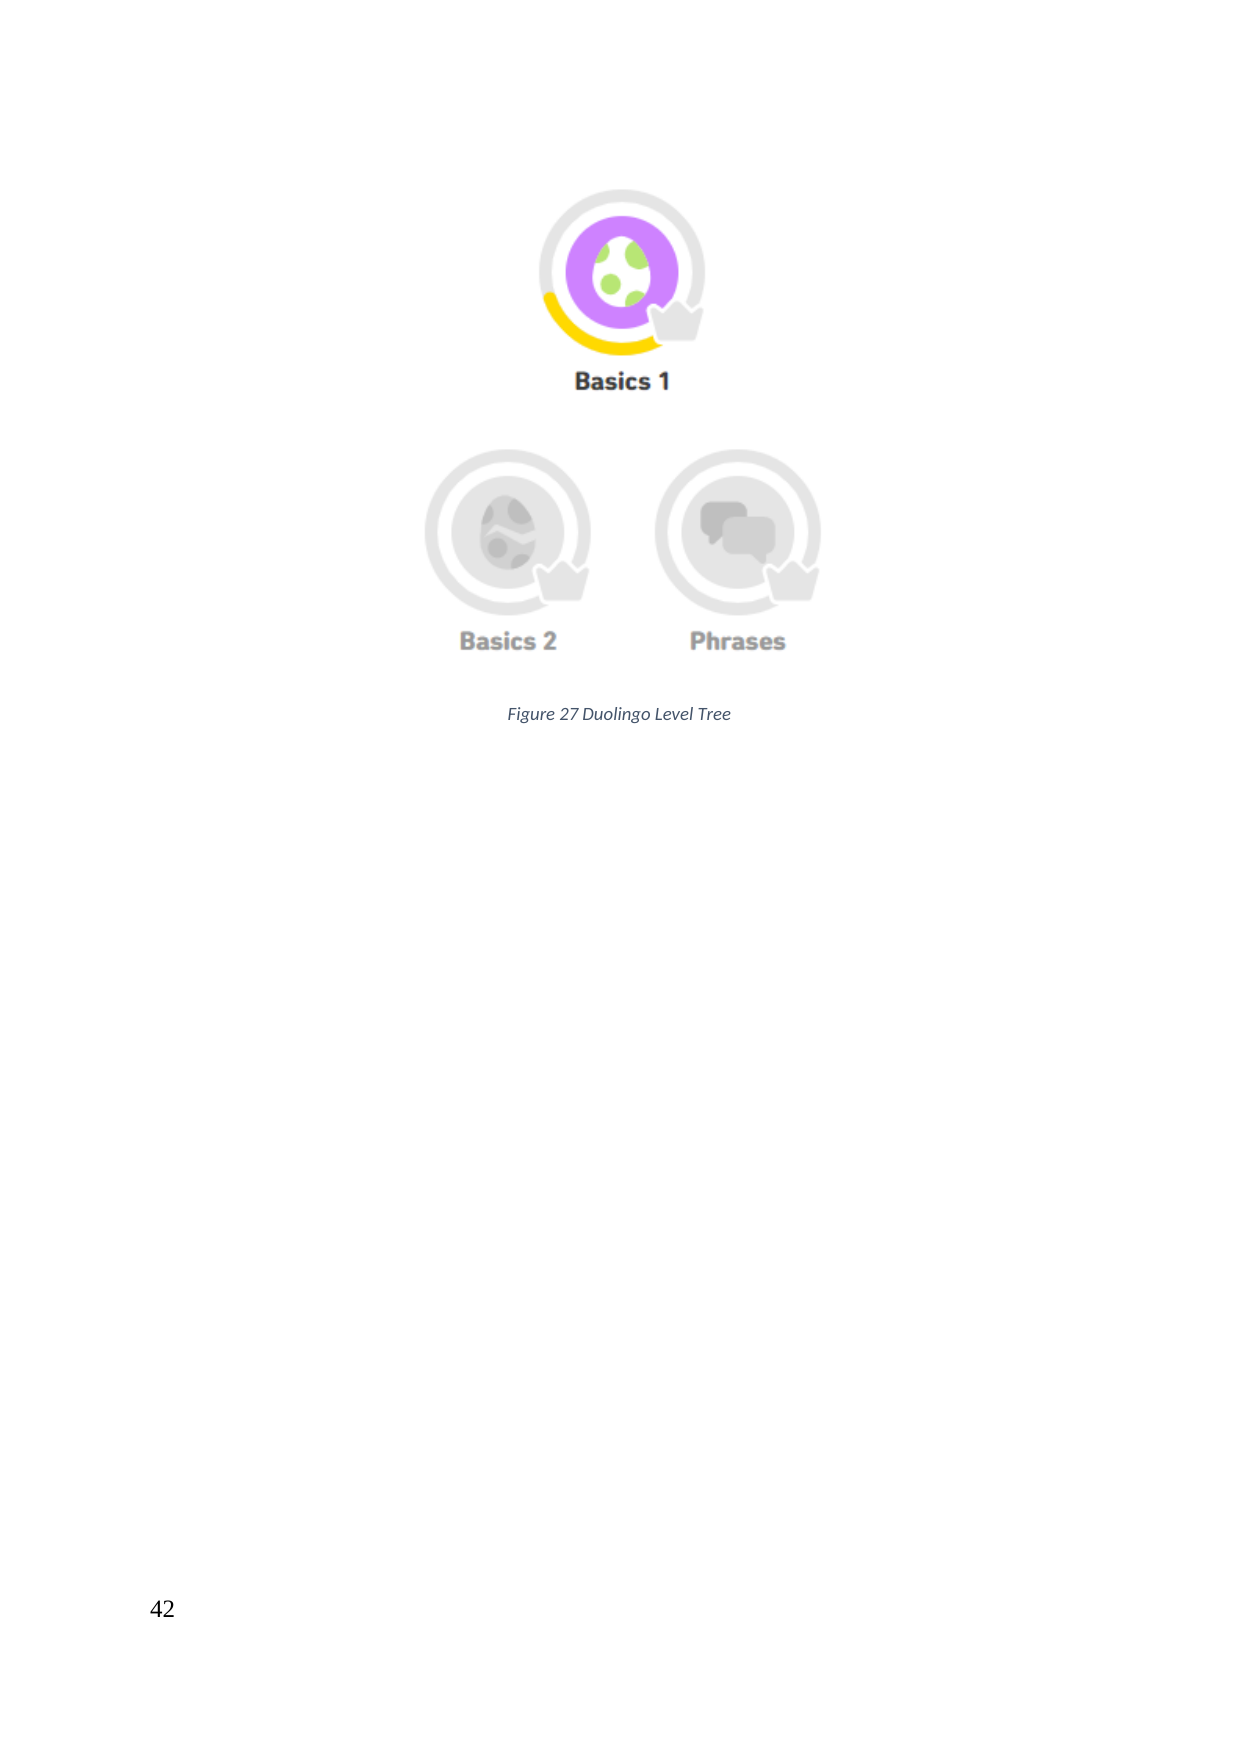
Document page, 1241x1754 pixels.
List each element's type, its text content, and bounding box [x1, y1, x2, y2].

picture [386, 150, 854, 683]
